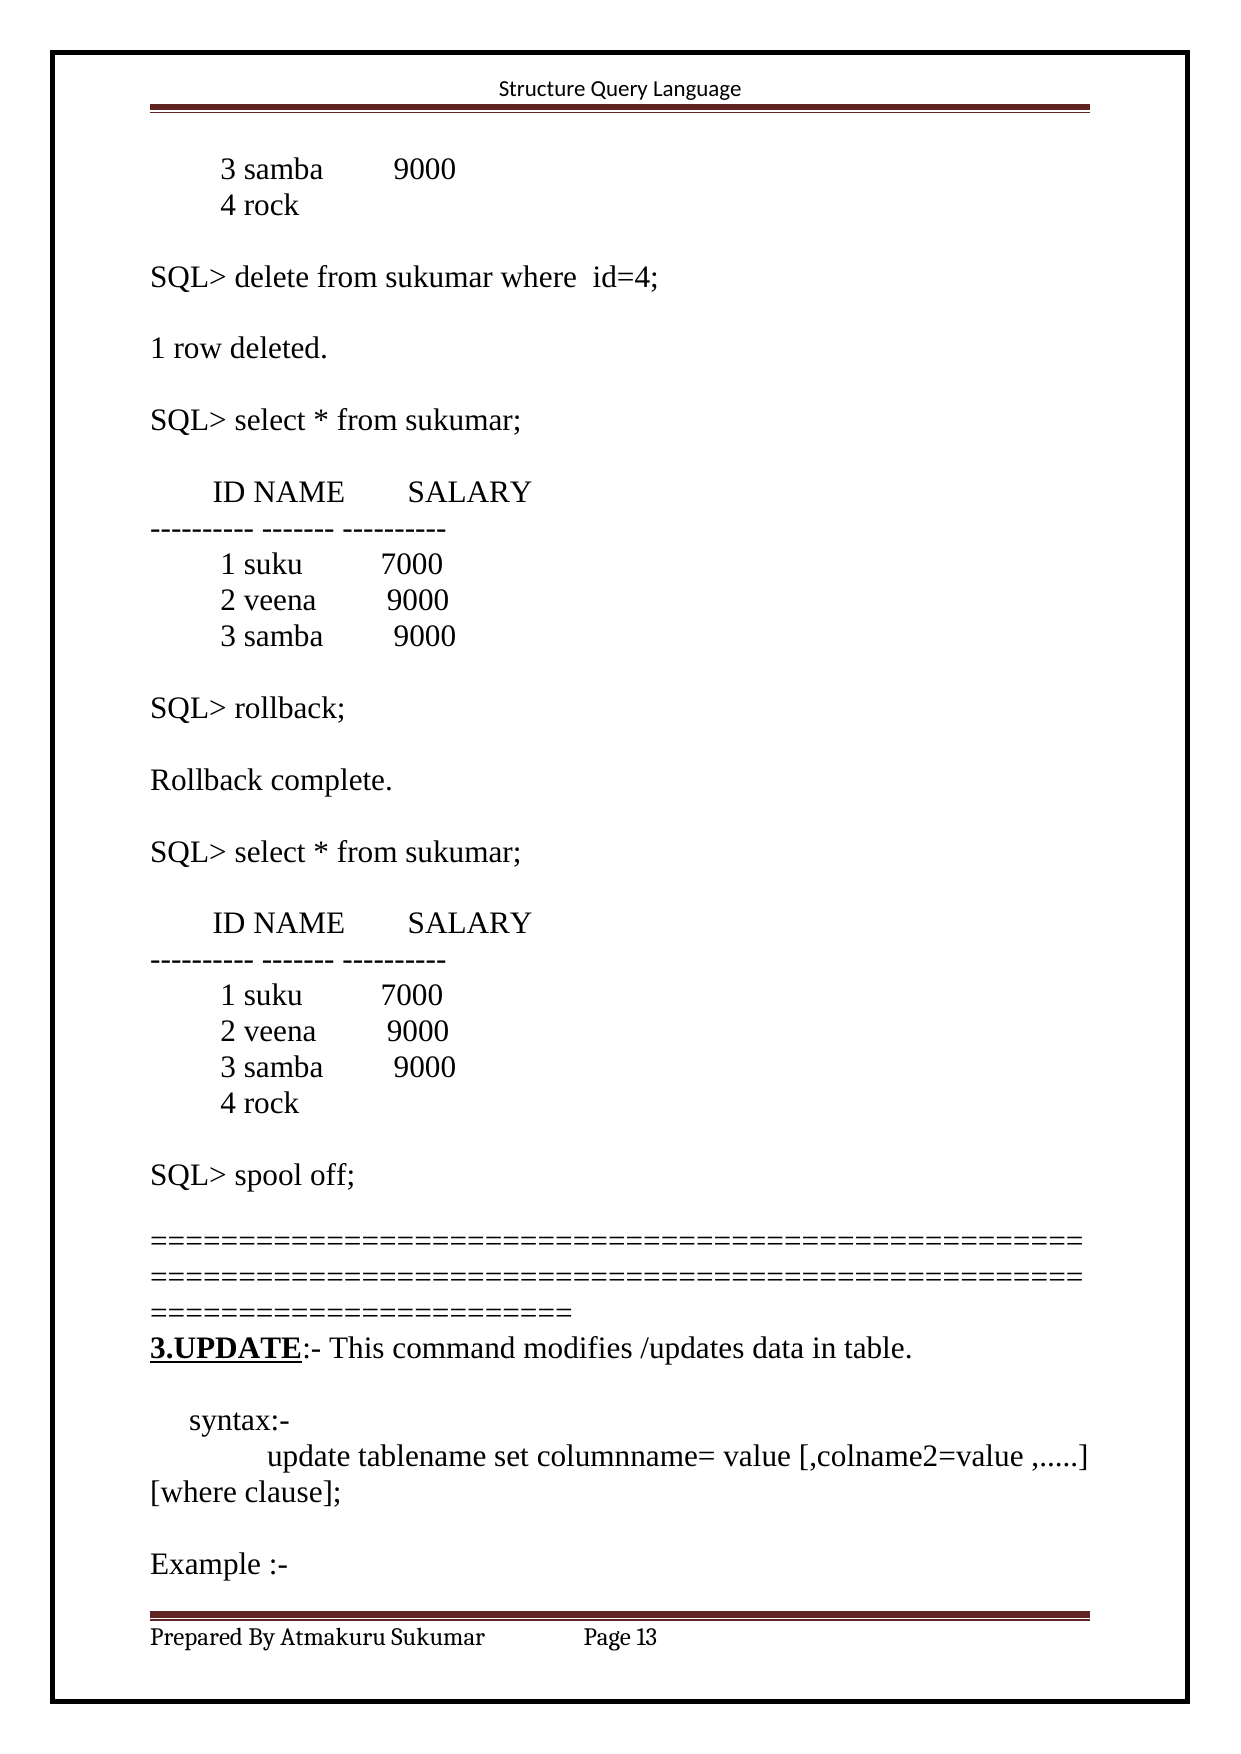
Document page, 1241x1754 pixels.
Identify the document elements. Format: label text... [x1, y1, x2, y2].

text SQL> delete from sukumar where id=4; [150, 258, 1090, 294]
text syntax:- [150, 1402, 1090, 1438]
text 3.UPDATE:- This command modifies /updates data in table. [150, 1330, 1090, 1366]
text 4 rock [150, 186, 1090, 222]
text SQL> rollback; [150, 689, 1090, 725]
text 2 veena 9000 [150, 1012, 1090, 1048]
text SQL> select * from sukumar; [150, 833, 1090, 869]
text 4 rock [150, 1084, 1090, 1120]
text ID NAME SALARY [150, 473, 1090, 509]
text ---------- ------- ---------- [150, 941, 1090, 977]
text SQL> select * from sukumar; [150, 402, 1090, 437]
text SQL> spool off; [150, 1156, 1090, 1192]
text 3 samba 9000 [150, 150, 1090, 186]
text ID NAME SALARY [150, 905, 1090, 941]
text 2 veena 9000 [150, 581, 1090, 617]
text 1 suku 7000 [150, 977, 1090, 1012]
text 1 suku 7000 [150, 545, 1090, 581]
text ---------- ------- ---------- [150, 509, 1090, 545]
text update tablename set columnname= value [,colname2=value ,.....] [where clause]; [150, 1438, 1090, 1509]
text 3 samba 9000 [150, 1048, 1090, 1084]
text Example :- [150, 1545, 1090, 1581]
text 1 row deleted. [150, 330, 1090, 366]
text 3 samba 9000 [150, 617, 1090, 653]
text ================================================================================================================================== [150, 1222, 1090, 1330]
text Rollback complete. [150, 761, 1090, 797]
